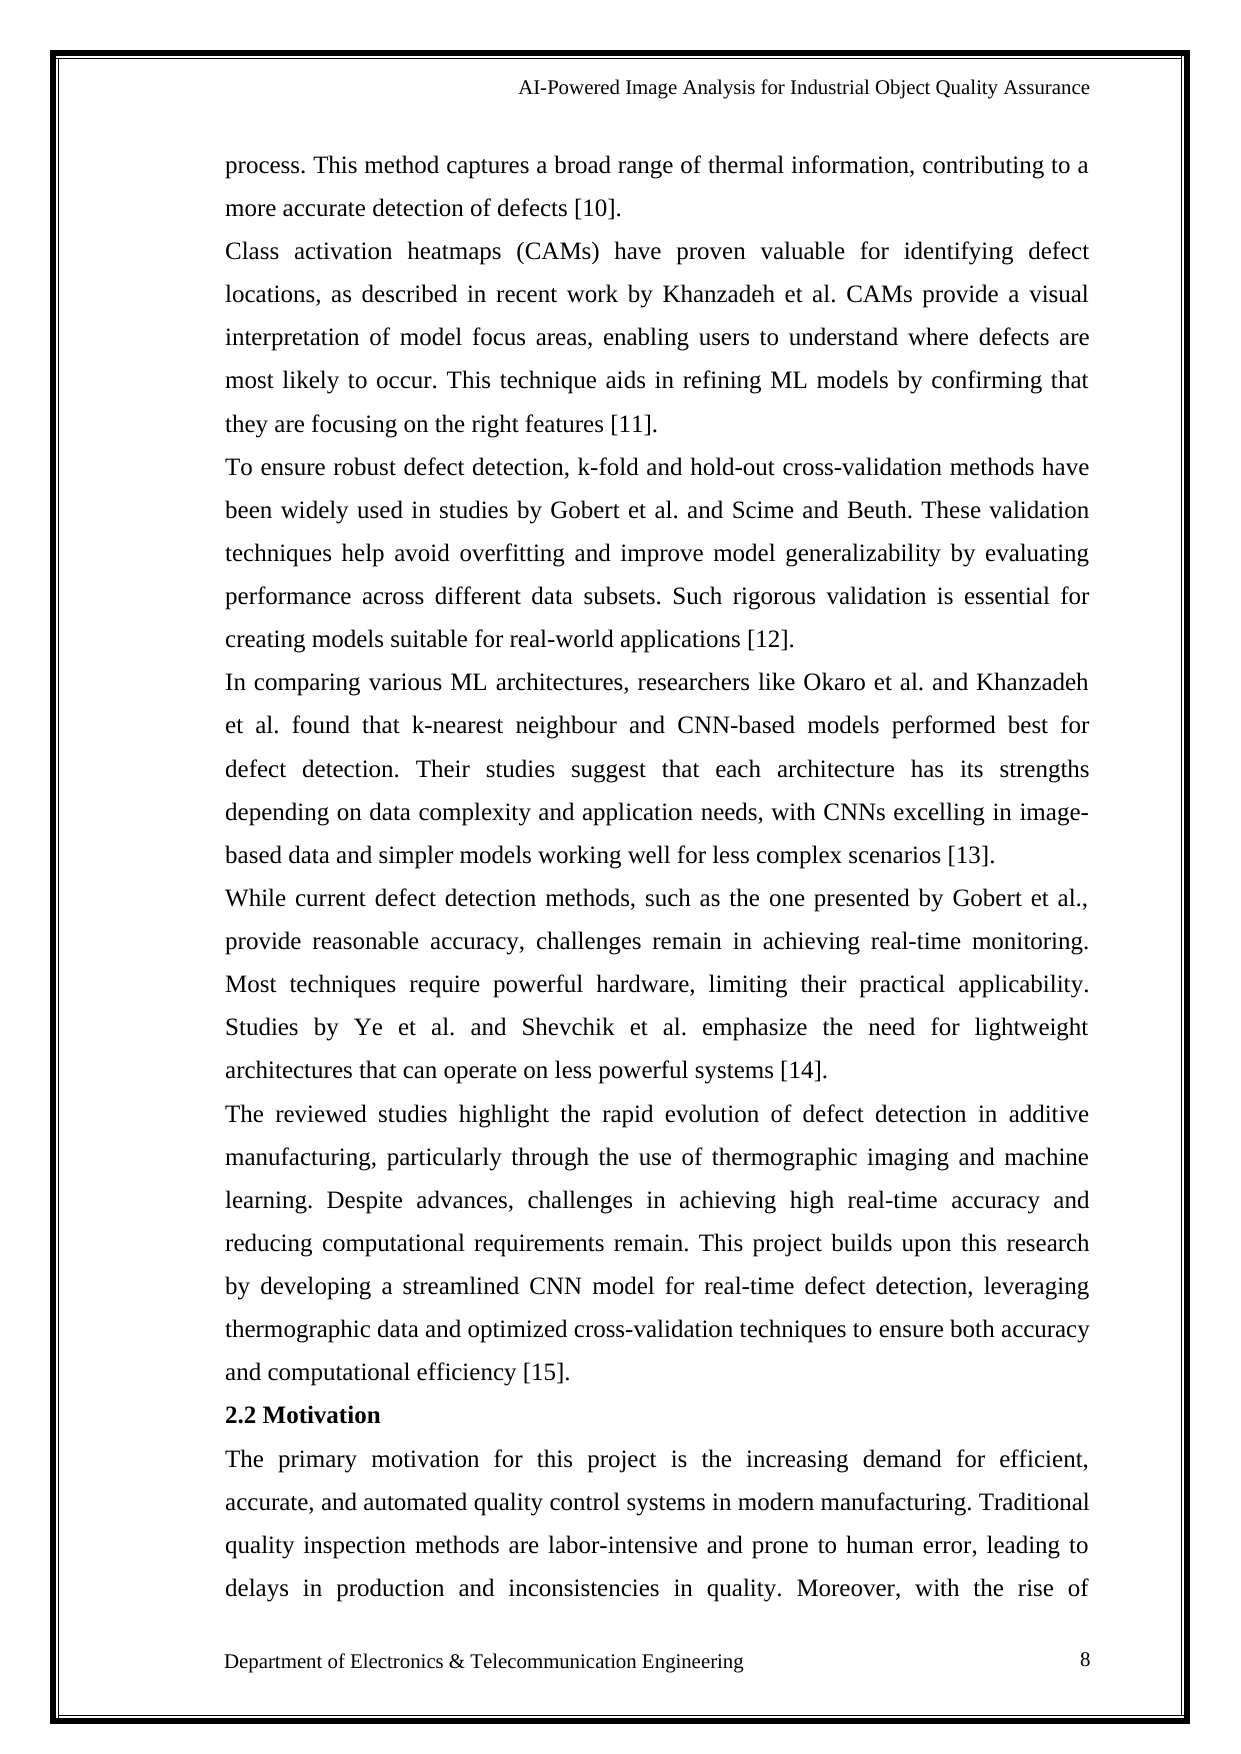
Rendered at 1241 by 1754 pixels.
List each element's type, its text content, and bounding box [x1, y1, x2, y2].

text In comparing various ML architectures, researchers like Okaro et al. and Khanzadeh et al. found that k-nearest neighbour and CNN-based models performed best for defect detection. Their studies suggest that each architecture has its strengths depending on data complexity and application needs, with CNNs excelling in image-based data and simpler models working well for less complex scenarios [13]. [225, 667, 1090, 869]
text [225, 1444, 1090, 1602]
text The reviewed studies highlight the rapid evolution of defect detection in additive manufacturing, particularly through the use of thermographic imaging and machine learning. Despite advances, challenges in achieving high real-time accuracy and reducing computational requirements remain. This project builds upon this research by developing a streamlined CNN model for real-time defect detection, leveraging thermographic data and optimized cross-validation techniques to ensure both accuracy and computational efficiency [15]. [225, 1099, 1090, 1386]
text 2.2 Motivation [225, 1401, 1090, 1429]
text To ensure robust defect detection, k-fold and hold-out cross-validation methods have been widely used in studies by Gobert et al. and Scime and Beuth. These validation techniques help avoid overfitting and improve model generalizability by evaluating performance across different data subsets. Such rigorous validation is essential for creating models suitable for real-world applications [12]. [225, 452, 1090, 653]
text Class activation heatmaps (CAMs) have proven valuable for identifying defect locations, as described in recent work by Khanzadeh et al. CAMs provide a visual interpretation of model focus areas, enabling users to understand where defects are most likely to occur. This technique aids in refining ML models by confirming that they are focusing on the right features [11]. [225, 236, 1090, 437]
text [225, 150, 1090, 222]
text While current defect detection methods, such as the one presented by Gobert et al., provide reasonable accuracy, challenges remain in achieving real-time monitoring. Most techniques require powerful hardware, limiting their practical applicability. Studies by Ye et al. and Shevchik et al. emphasize the need for lightweight architectures that can operate on less powerful systems [14]. [225, 883, 1090, 1084]
